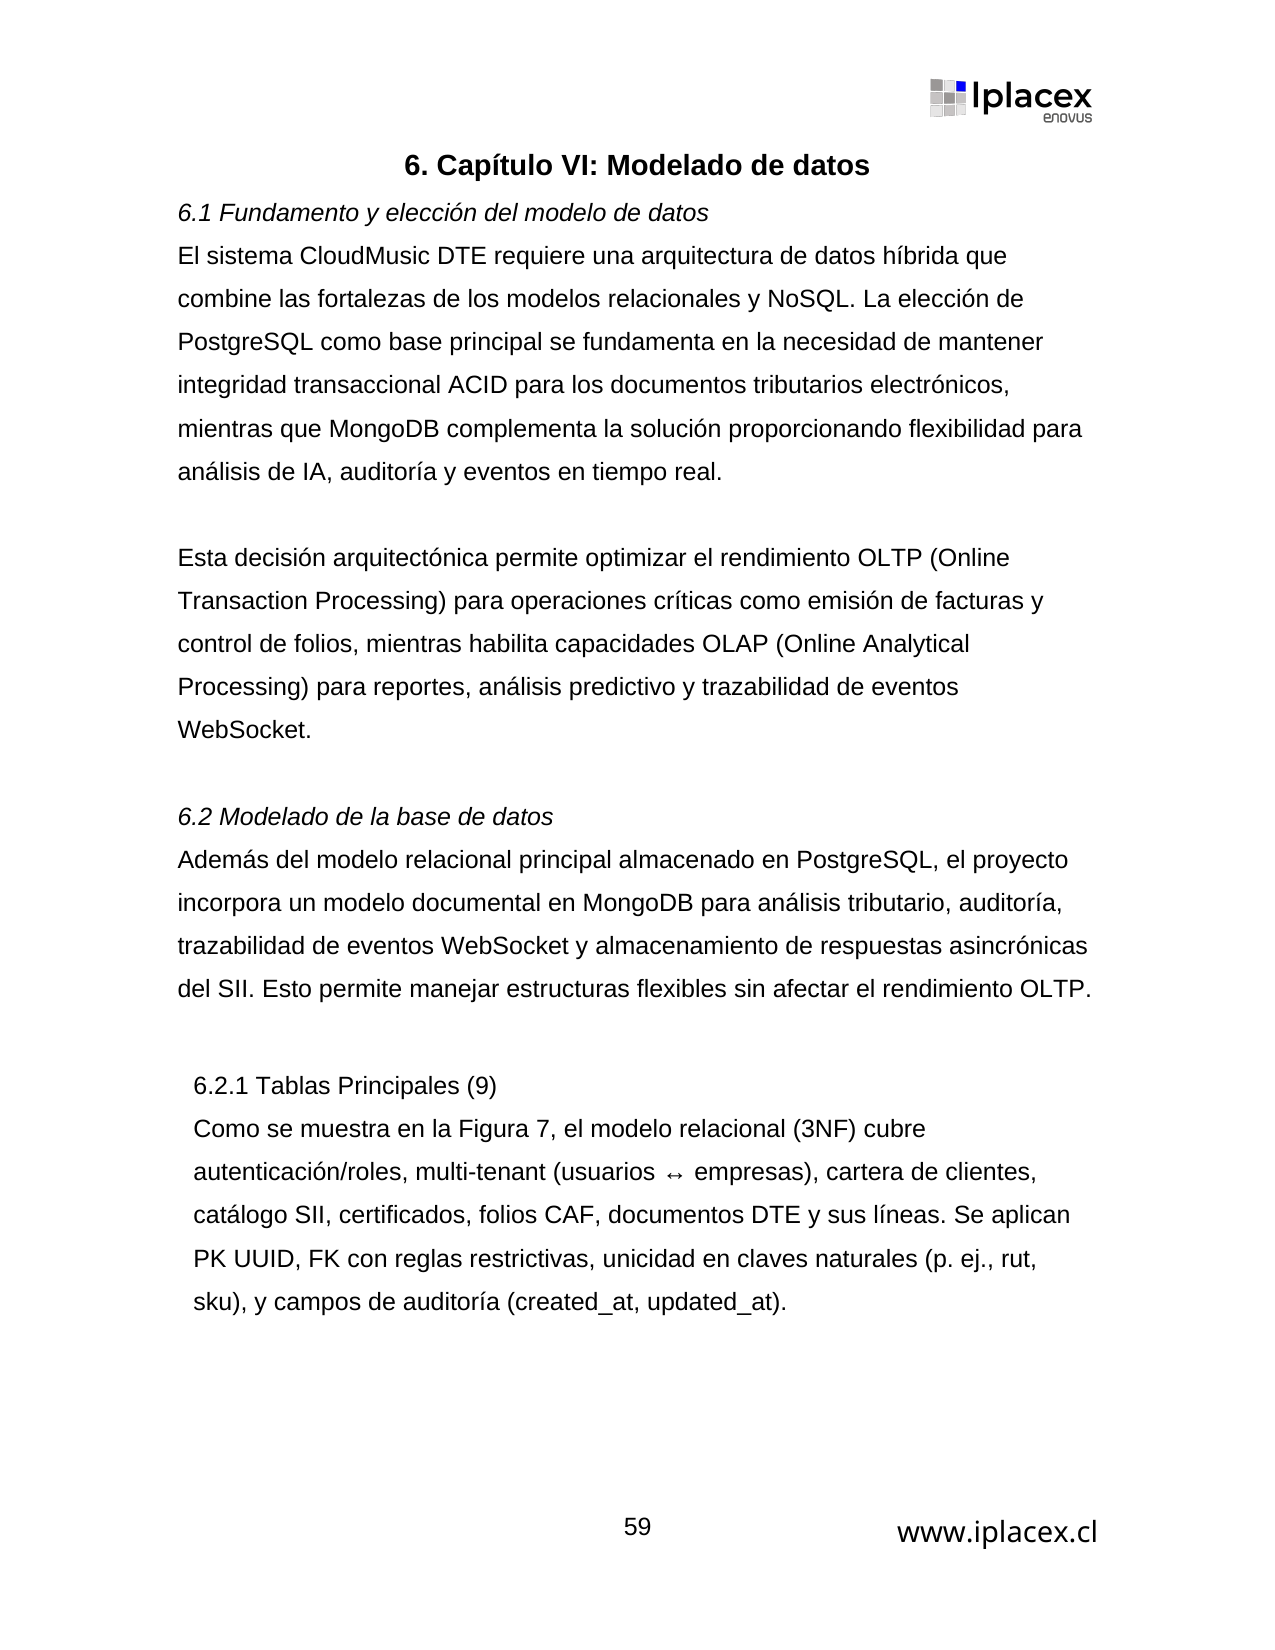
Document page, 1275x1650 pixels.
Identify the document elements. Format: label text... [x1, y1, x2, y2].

text Además del modelo relacional principal almacenado en PostgreSQL, el proyecto incorpora un modelo documental en MongoDB para análisis tributario, auditoría, trazabilidad de eventos WebSocket y almacenamiento de respuestas asincrónicas del SII. Esto permite manejar estructuras flexibles sin afectar el rendimiento OLTP. [177, 845, 1098, 1003]
text 6.2 Modelado de la base de datos [177, 802, 1098, 830]
text 6. Capítulo VI: Modelado de datos [177, 148, 1098, 181]
text 6.2.1 Tablas Principales (9) [193, 1071, 1098, 1100]
text Esta decisión arquitectónica permite optimizar el rendimiento OLTP (Online Transaction Processing) para operaciones críticas como emisión de facturas y control de folios, mientras habilita capacidades OLAP (Online Analytical Processing) para reportes, análisis predictivo y trazabilidad de eventos WebSocket. [177, 543, 1098, 744]
text Como se muestra en la Figura 7, el modelo relacional (3NF) cubre autenticación/roles, multi-tenant (usuarios ↔ empresas), cartera de clientes, catálogo SII, certificados, folios CAF, documentos DTE y sus líneas. Se aplican PK UUID, FK con reglas restrictivas, unicidad en claves naturales (p. ej., rut, sku), y campos de auditoría (created_at, updated_at). [193, 1114, 1098, 1316]
text 6.1 Fundamento y elección del modelo de datos [177, 198, 1098, 227]
picture [924, 73, 1098, 128]
text El sistema CloudMusic DTE requiere una arquitectura de datos híbrida que combine las fortalezas de los modelos relacionales y NoSQL. La elección de PostgreSQL como base principal se fundamenta en la necesidad de mantener integridad transaccional ACID para los documentos tributarios electrónicos, mientras que MongoDB complementa la solución proporcionando flexibilidad para análisis de IA, auditoría y eventos en tiempo real. [177, 241, 1098, 485]
